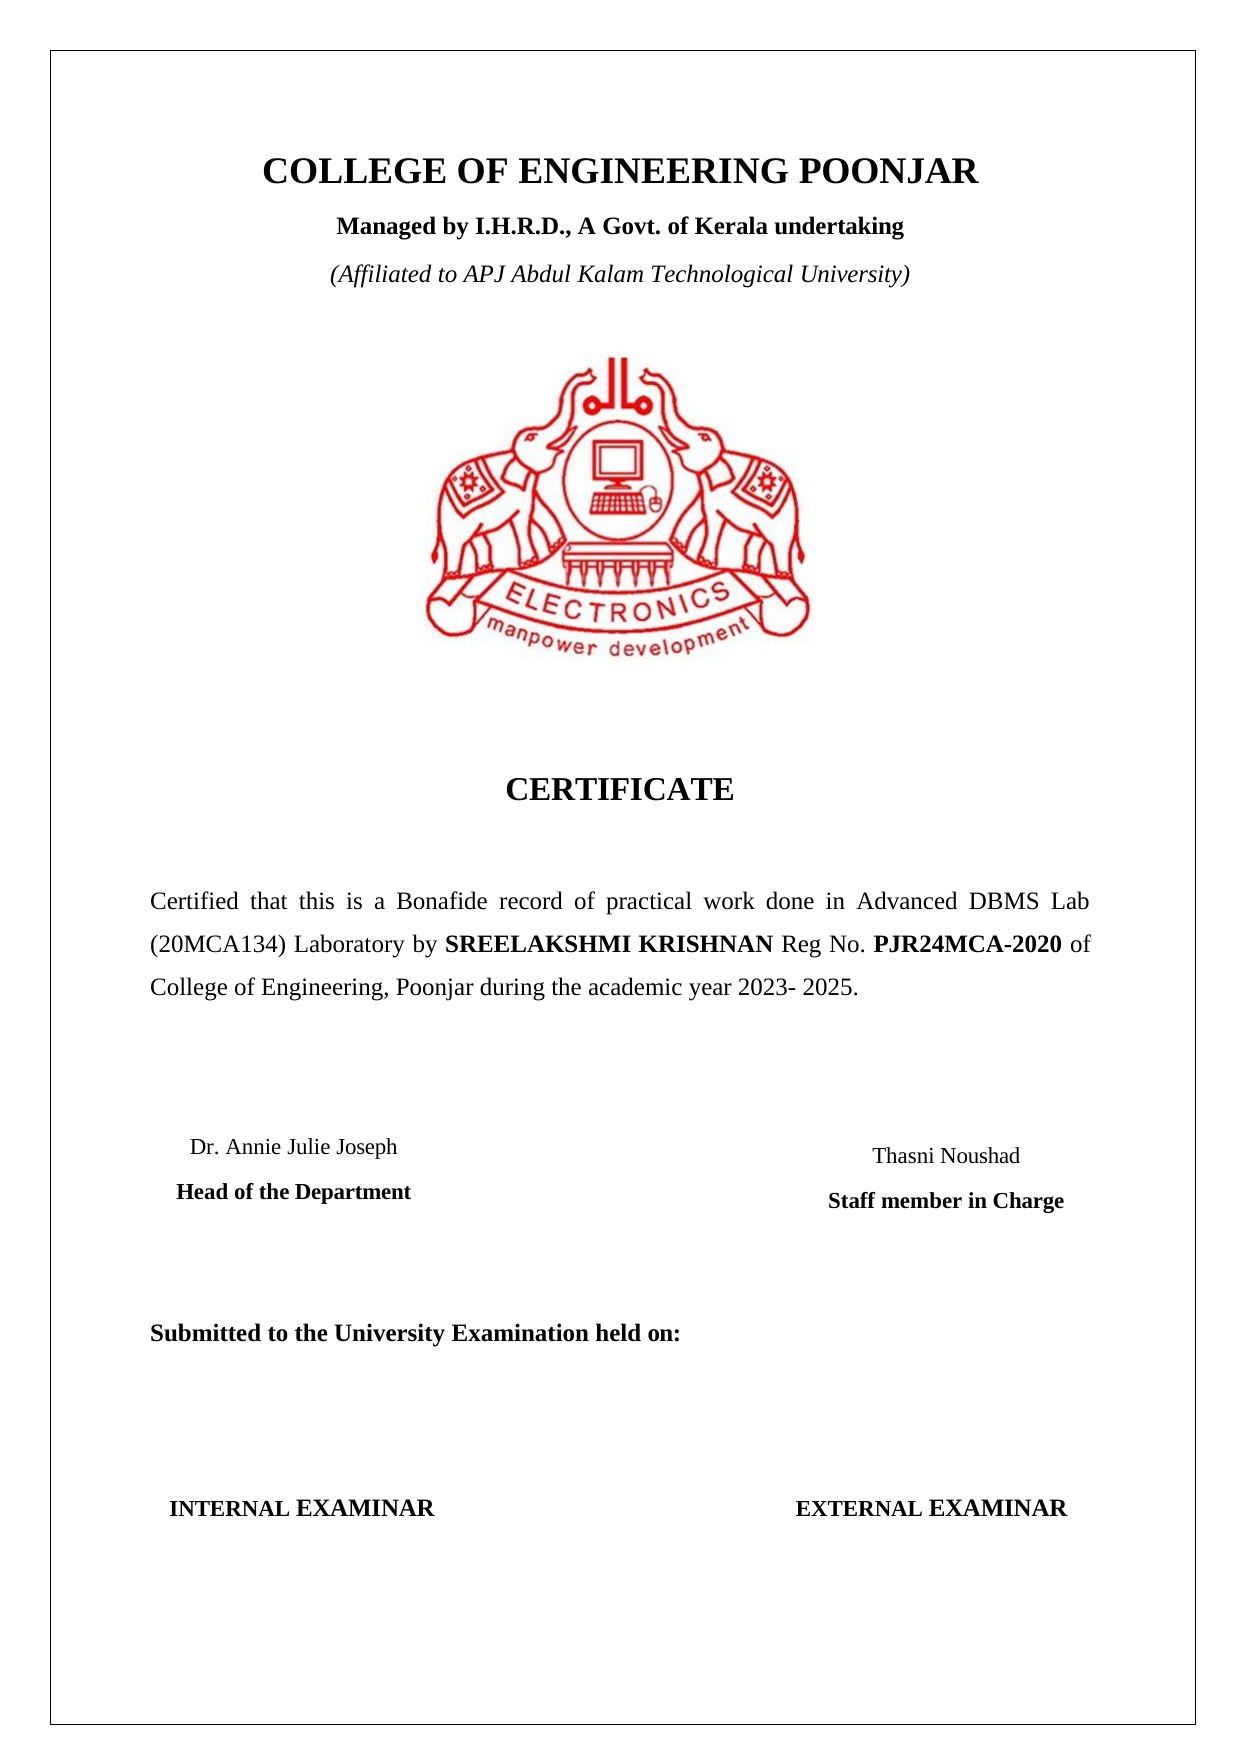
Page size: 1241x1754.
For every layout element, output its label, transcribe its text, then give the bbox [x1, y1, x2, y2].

subtitle Managed by I.H.R.D., A Govt. of Kerala undertaking [305, 211, 936, 240]
picture [424, 354, 814, 661]
subtitle Submitted to the University Examination held on: [150, 1318, 1195, 1347]
text INTERNAL EXAMINAR EXTERNAL EXAMINAR [169, 1493, 1195, 1522]
text Staff member in Charge [800, 1187, 1093, 1214]
text (Affiliated to APJ Abdul Kalam Technological University) [305, 259, 935, 288]
text Thasni Noushad [800, 1142, 1093, 1169]
text Dr. Annie Julie Joseph [171, 1133, 416, 1159]
text Head of the Department [171, 1178, 417, 1204]
text Certified that this is a Bonafide record of practical work done in Advanced DBMS Lab (20MCA134) Laboratory by SREELAKSHMI KRISHNAN Reg No. PJR24MCA-2020 of College of Engineering, Poonjar during the academic year 2023- 2025. [150, 886, 1091, 1001]
subtitle CERTIFICATE [305, 770, 935, 808]
title COLLEGE OF ENGINEERING POONJAR [147, 148, 1093, 191]
